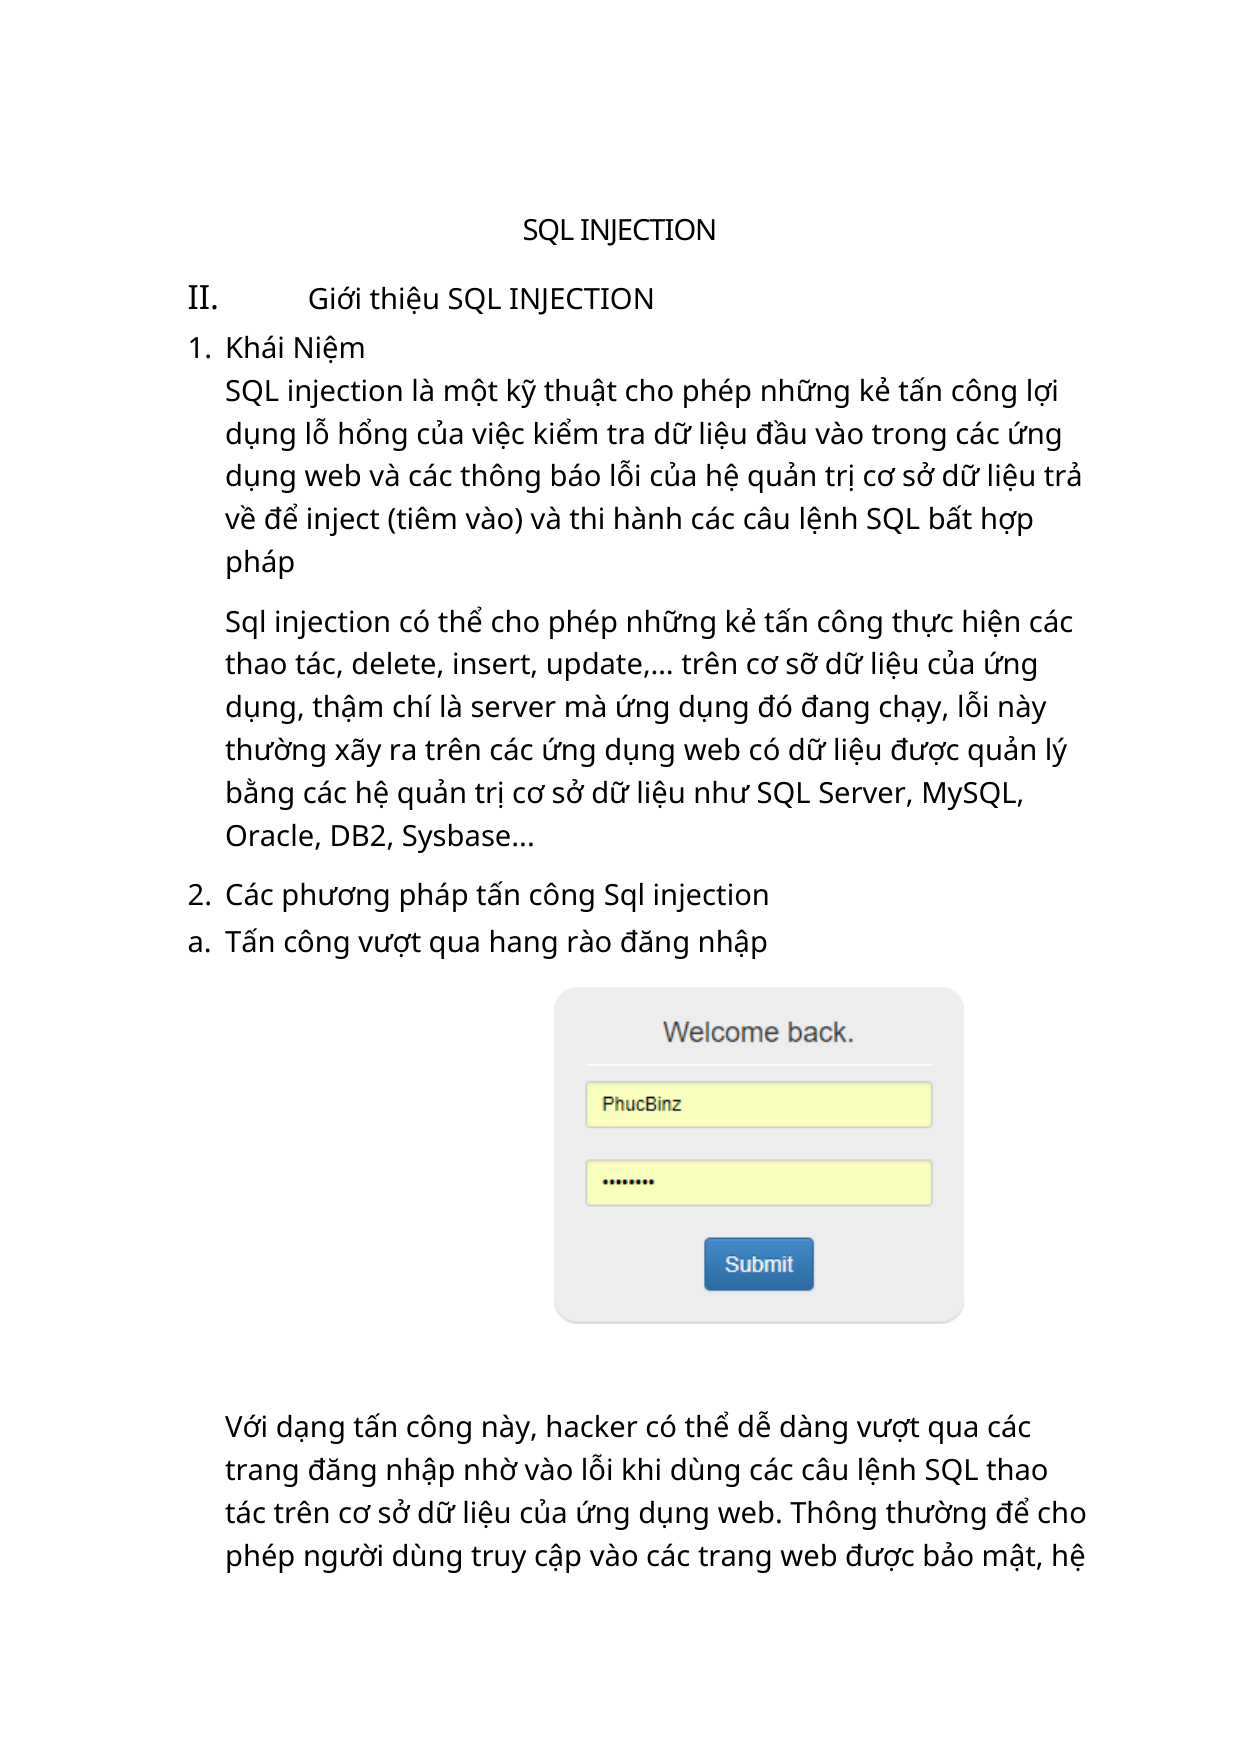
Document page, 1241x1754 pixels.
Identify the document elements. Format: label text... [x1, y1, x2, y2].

text Sql injection có thể cho phép những kẻ tấn công thực hiện các thao tác, delete, insert, update,… trên cơ sỡ dữ liệu của ứng dụng, thậm chí là server mà ứng dụng đó đang chạy, lỗi này thường xãy ra trên các ứng dụng web có dữ liệu được quản lý bằng các hệ quản trị cơ sở dữ liệu như SQL Server, MySQL, Oracle, DB2, Sysbase... [225, 601, 1090, 854]
subtitle Tấn công vượt qua hang rào đăng nhập [187, 921, 1090, 961]
text SQL injection là một kỹ thuật cho phép những kẻ tấn công lợi dụng lỗ hổng của việc kiểm tra dữ liệu đầu vào trong các ứng dụng web và các thông báo lỗi của hệ quản trị cơ sở dữ liệu trả về để inject (tiêm vào) và thi hành các câu lệnh SQL bất hợp pháp [225, 370, 1090, 581]
subtitle Giới thiệu SQL INJECTION [187, 274, 1090, 319]
subtitle Khái Niệm [187, 327, 1090, 367]
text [225, 1406, 1090, 1574]
title SQL INJECTION [150, 209, 1090, 249]
picture [420, 964, 1091, 1388]
subtitle Các phương pháp tấn công Sql injection [187, 874, 1090, 914]
